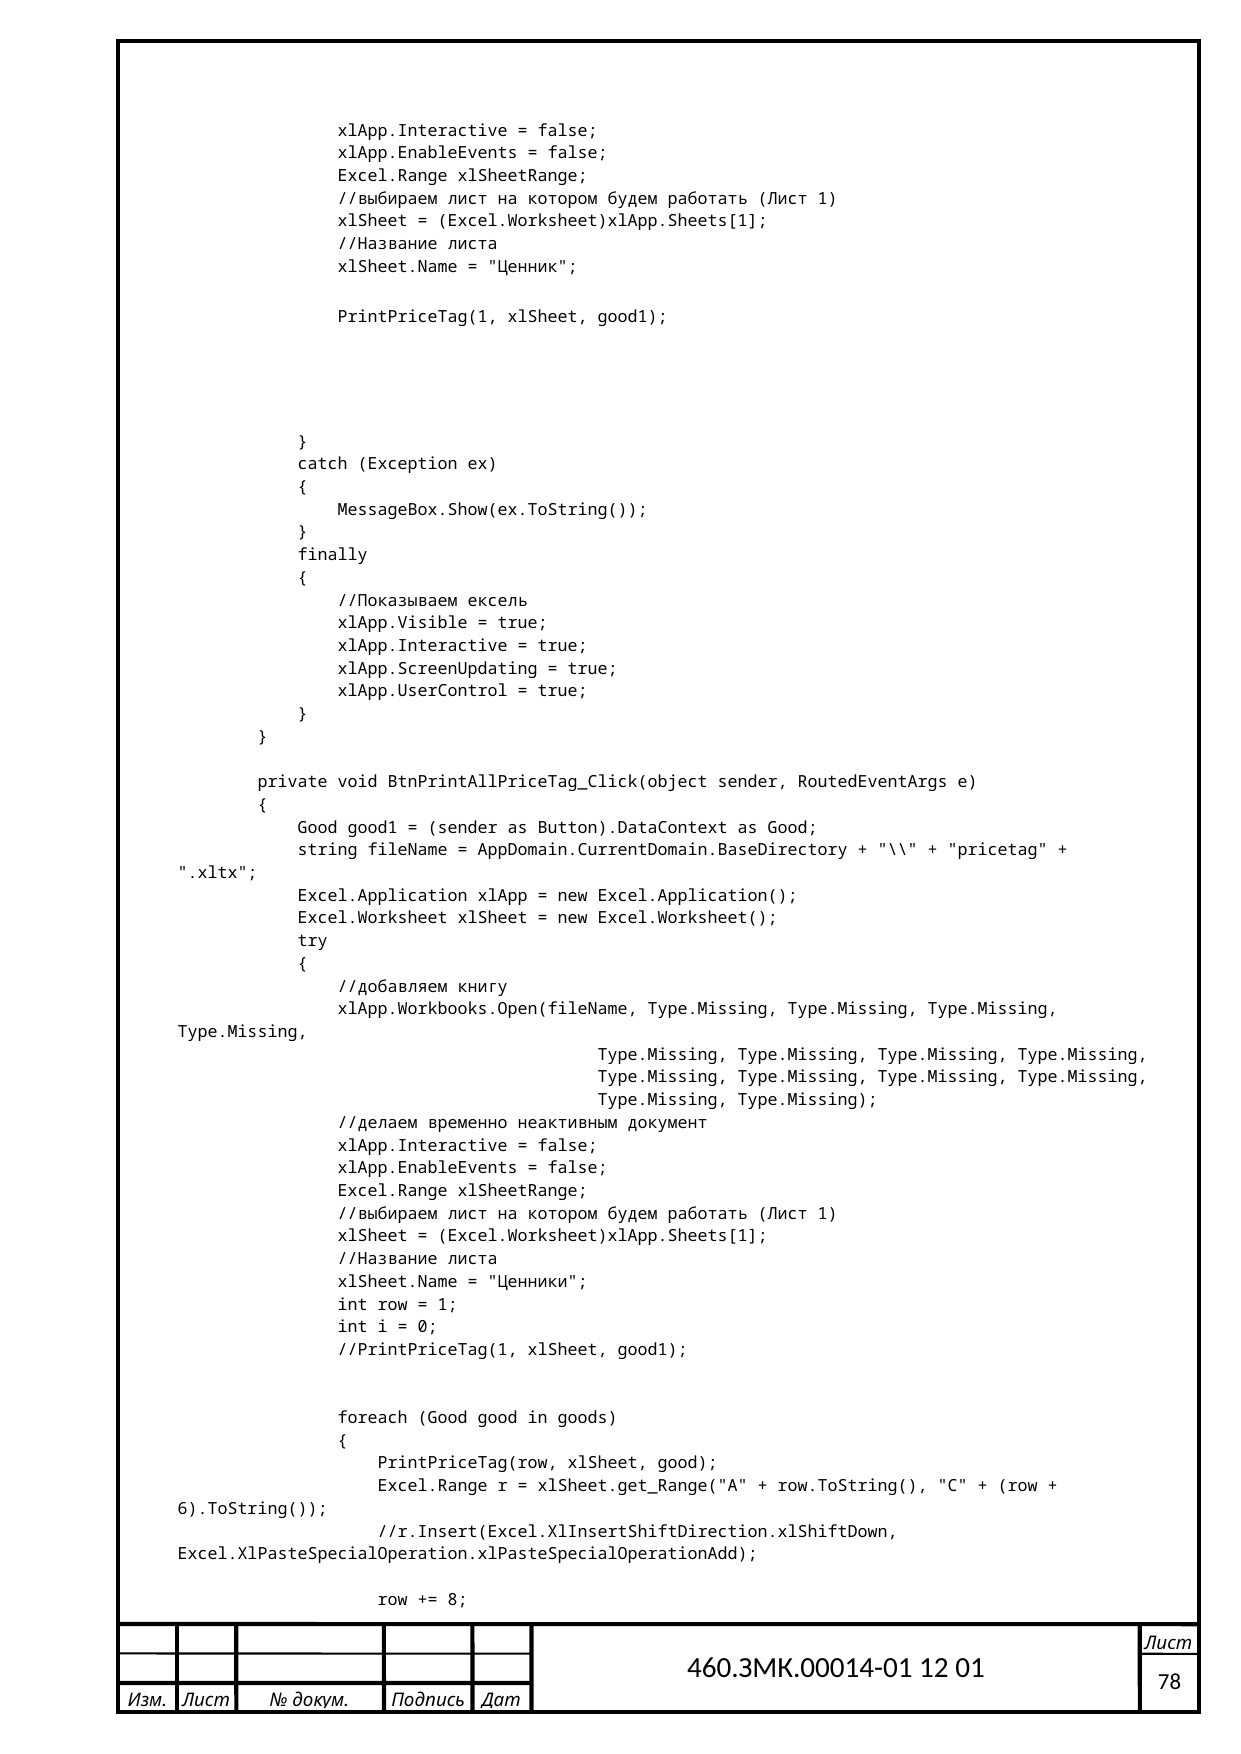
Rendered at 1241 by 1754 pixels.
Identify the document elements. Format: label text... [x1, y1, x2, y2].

text } [177, 702, 1152, 724]
text try [177, 929, 1152, 952]
text Excel.Worksheet xlSheet = new Excel.Worksheet(); [177, 906, 1152, 929]
text { [177, 793, 1152, 815]
text { [177, 952, 1152, 974]
text //Название листа [177, 232, 1152, 254]
text //выбираем лист на котором будем работать (Лист 1) [177, 186, 1152, 209]
text xlApp.Workbooks.Open(fileName, Type.Missing, Type.Missing, Type.Missing, Type.Missing, [177, 997, 1152, 1042]
text MessageBox.Show(ex.ToString()); [177, 497, 1152, 520]
text { [177, 1428, 1152, 1451]
text xlApp.ScreenUpdating = true; [177, 656, 1152, 679]
text //добавляем книгу [177, 974, 1152, 997]
text row += 8; [177, 1587, 1152, 1610]
text PrintPriceTag(1, xlSheet, good1); [177, 305, 1152, 328]
text Excel.Application xlApp = new Excel.Application(); [177, 883, 1152, 906]
text } [177, 429, 1152, 452]
text xlSheet = (Excel.Worksheet)xlApp.Sheets[1]; [177, 209, 1152, 232]
text xlSheet.Name = "Ценник"; [177, 254, 1152, 277]
text xlApp.Visible = true; [177, 611, 1152, 634]
text //PrintPriceTag(1, xlSheet, good1); [177, 1338, 1152, 1360]
text int row = 1; [177, 1292, 1152, 1315]
text Excel.Range xlSheetRange; [177, 1179, 1152, 1201]
text xlApp.Interactive = false; [177, 118, 1152, 141]
text xlApp.UserControl = true; [177, 679, 1152, 702]
text PrintPriceTag(row, xlSheet, good); [177, 1451, 1152, 1474]
text } [177, 724, 1152, 747]
text //выбираем лист на котором будем работать (Лист 1) [177, 1201, 1152, 1224]
text Type.Missing, Type.Missing, Type.Missing, Type.Missing, [177, 1042, 1152, 1065]
text //делаем временно неактивным документ [177, 1111, 1152, 1133]
text Type.Missing, Type.Missing); [177, 1088, 1152, 1111]
text Excel.Range r = xlSheet.get_Range("A" + row.ToString(), "C" + (row + 6).ToString()); [177, 1474, 1152, 1519]
text xlApp.Interactive = false; [177, 1133, 1152, 1156]
text foreach (Good good in goods) [177, 1406, 1152, 1428]
text Excel.Range xlSheetRange; [177, 163, 1152, 186]
text Good good1 = (sender as Button).DataContext as Good; [177, 815, 1152, 838]
text string fileName = AppDomain.CurrentDomain.BaseDirectory + "\\" + "pricetag" + ".xltx"; [177, 838, 1152, 883]
text private void BtnPrintAllPriceTag_Click(object sender, RoutedEventArgs e) [177, 770, 1152, 793]
text finally [177, 543, 1152, 566]
text { [177, 475, 1152, 497]
text xlApp.Interactive = true; [177, 634, 1152, 656]
text catch (Exception ex) [177, 452, 1152, 475]
text { [177, 566, 1152, 588]
text xlSheet = (Excel.Worksheet)xlApp.Sheets[1]; [177, 1224, 1152, 1247]
text xlApp.EnableEvents = false; [177, 141, 1152, 163]
text int i = 0; [177, 1315, 1152, 1338]
text //r.Insert(Excel.XlInsertShiftDirection.xlShiftDown, Excel.XlPasteSpecialOperation.xlPasteSpecialOperationAdd); [177, 1519, 1152, 1565]
text Type.Missing, Type.Missing, Type.Missing, Type.Missing, [177, 1065, 1152, 1088]
text } [177, 520, 1152, 543]
text xlApp.EnableEvents = false; [177, 1156, 1152, 1179]
text //Показываем ексель [177, 588, 1152, 611]
text xlSheet.Name = "Ценники"; [177, 1269, 1152, 1292]
text //Название листа [177, 1247, 1152, 1269]
